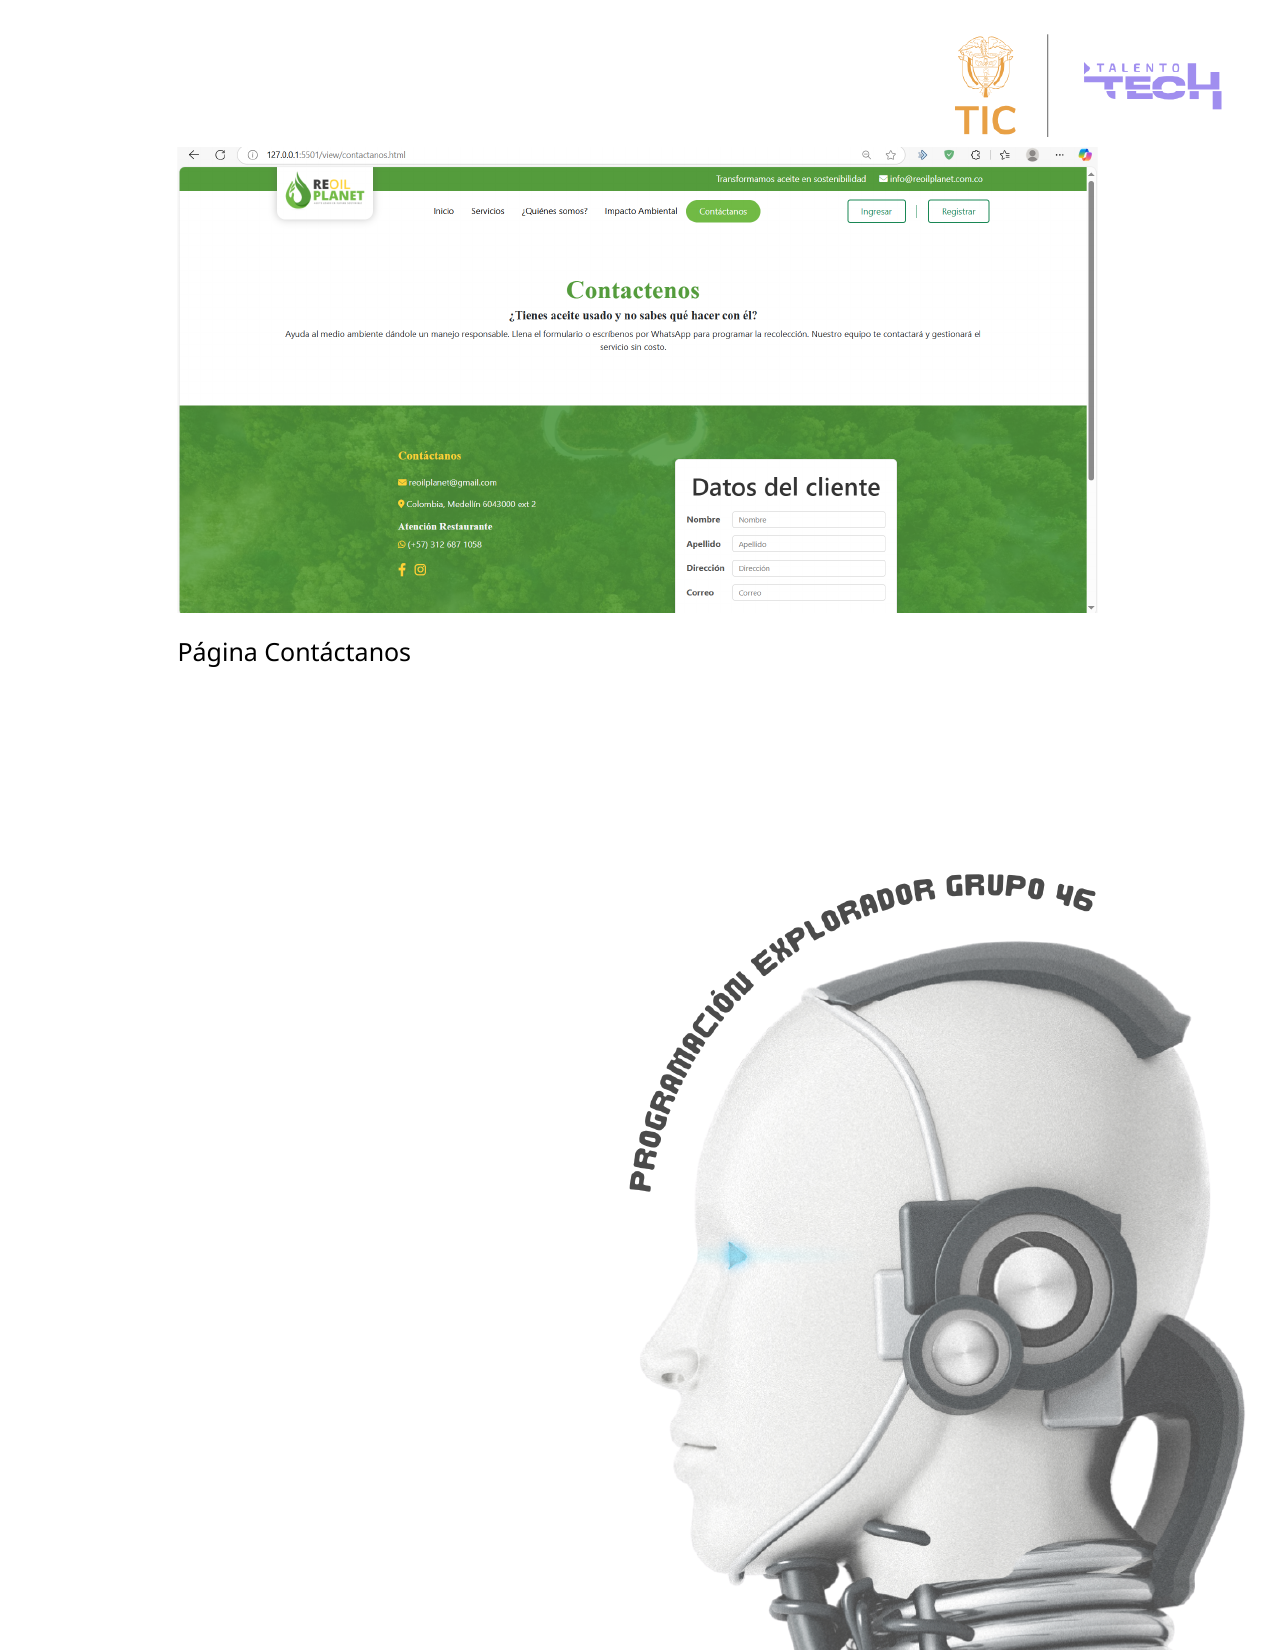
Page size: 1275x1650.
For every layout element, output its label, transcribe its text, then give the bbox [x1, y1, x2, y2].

picture [85, 0, 1273, 1650]
text Página Contáctanos [177, 634, 1098, 668]
